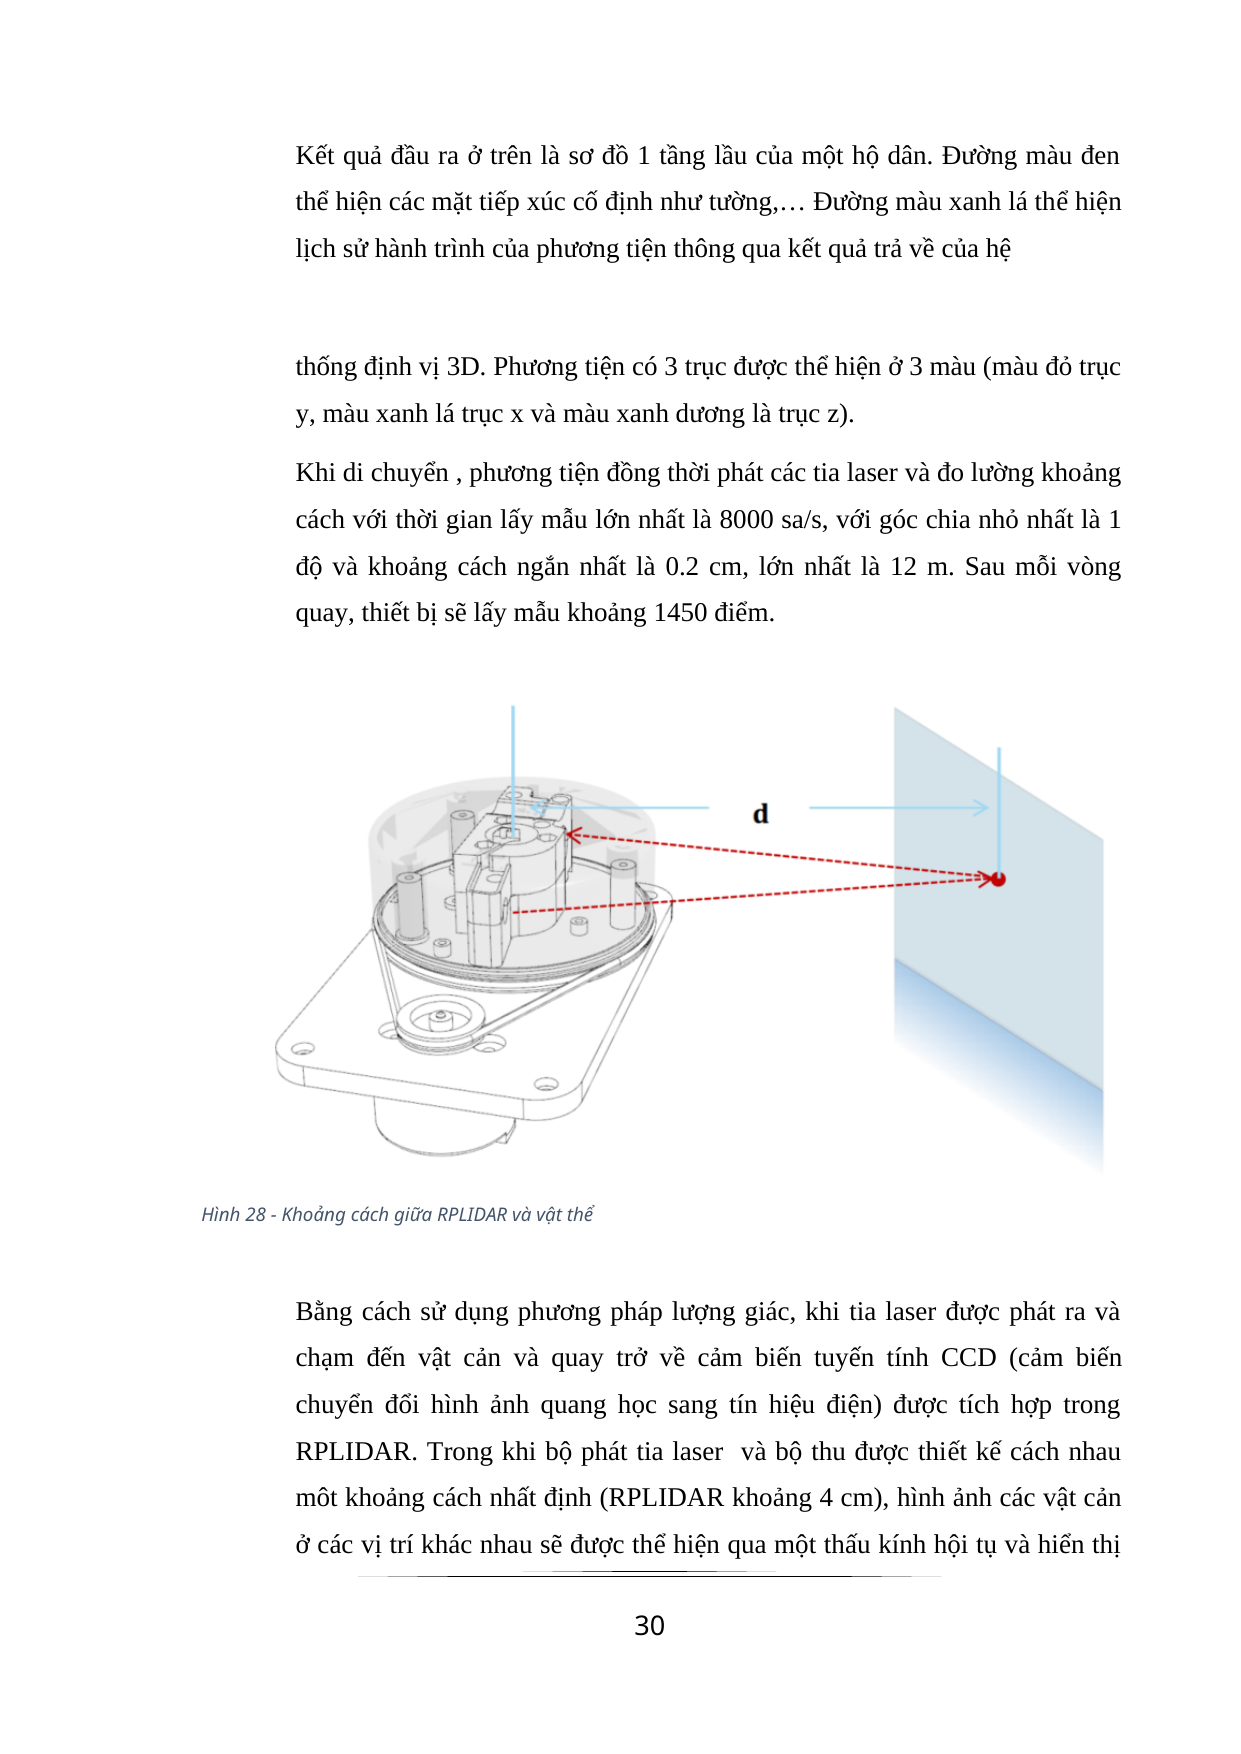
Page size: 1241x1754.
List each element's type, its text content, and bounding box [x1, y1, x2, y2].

text Khi di chuyển , phương tiện đồng thời phát các tia laser và đo lường khoảng cách với thời gian lấy mẫu lớn nhất là 8000 sa/s, với góc chia nhỏ nhất là 1 độ và khoảng cách ngắn nhất là 0.2 cm, lớn nhất là 12 m. Sau mỗi vòng quay, thiết bị sẽ lấy mẫu khoảng 1450 điểm. [295, 456, 1122, 627]
text Kết quả đầu ra ở trên là sơ đồ 1 tầng lầu của một hộ dân. Đường màu đen thể hiện các mặt tiếp xúc cố định như tường,… Đường màu xanh lá thể hiện lịch sử hành trình của phương tiện thông qua kết quả trả về của hệ [295, 139, 1122, 263]
picture [201, 694, 1141, 1192]
text thống định vị 3D. Phương tiện có 3 trục được thể hiện ở 3 màu (màu đỏ trục y, màu xanh lá trục x và màu xanh dương là trục z). [295, 351, 1122, 428]
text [295, 1294, 1122, 1559]
